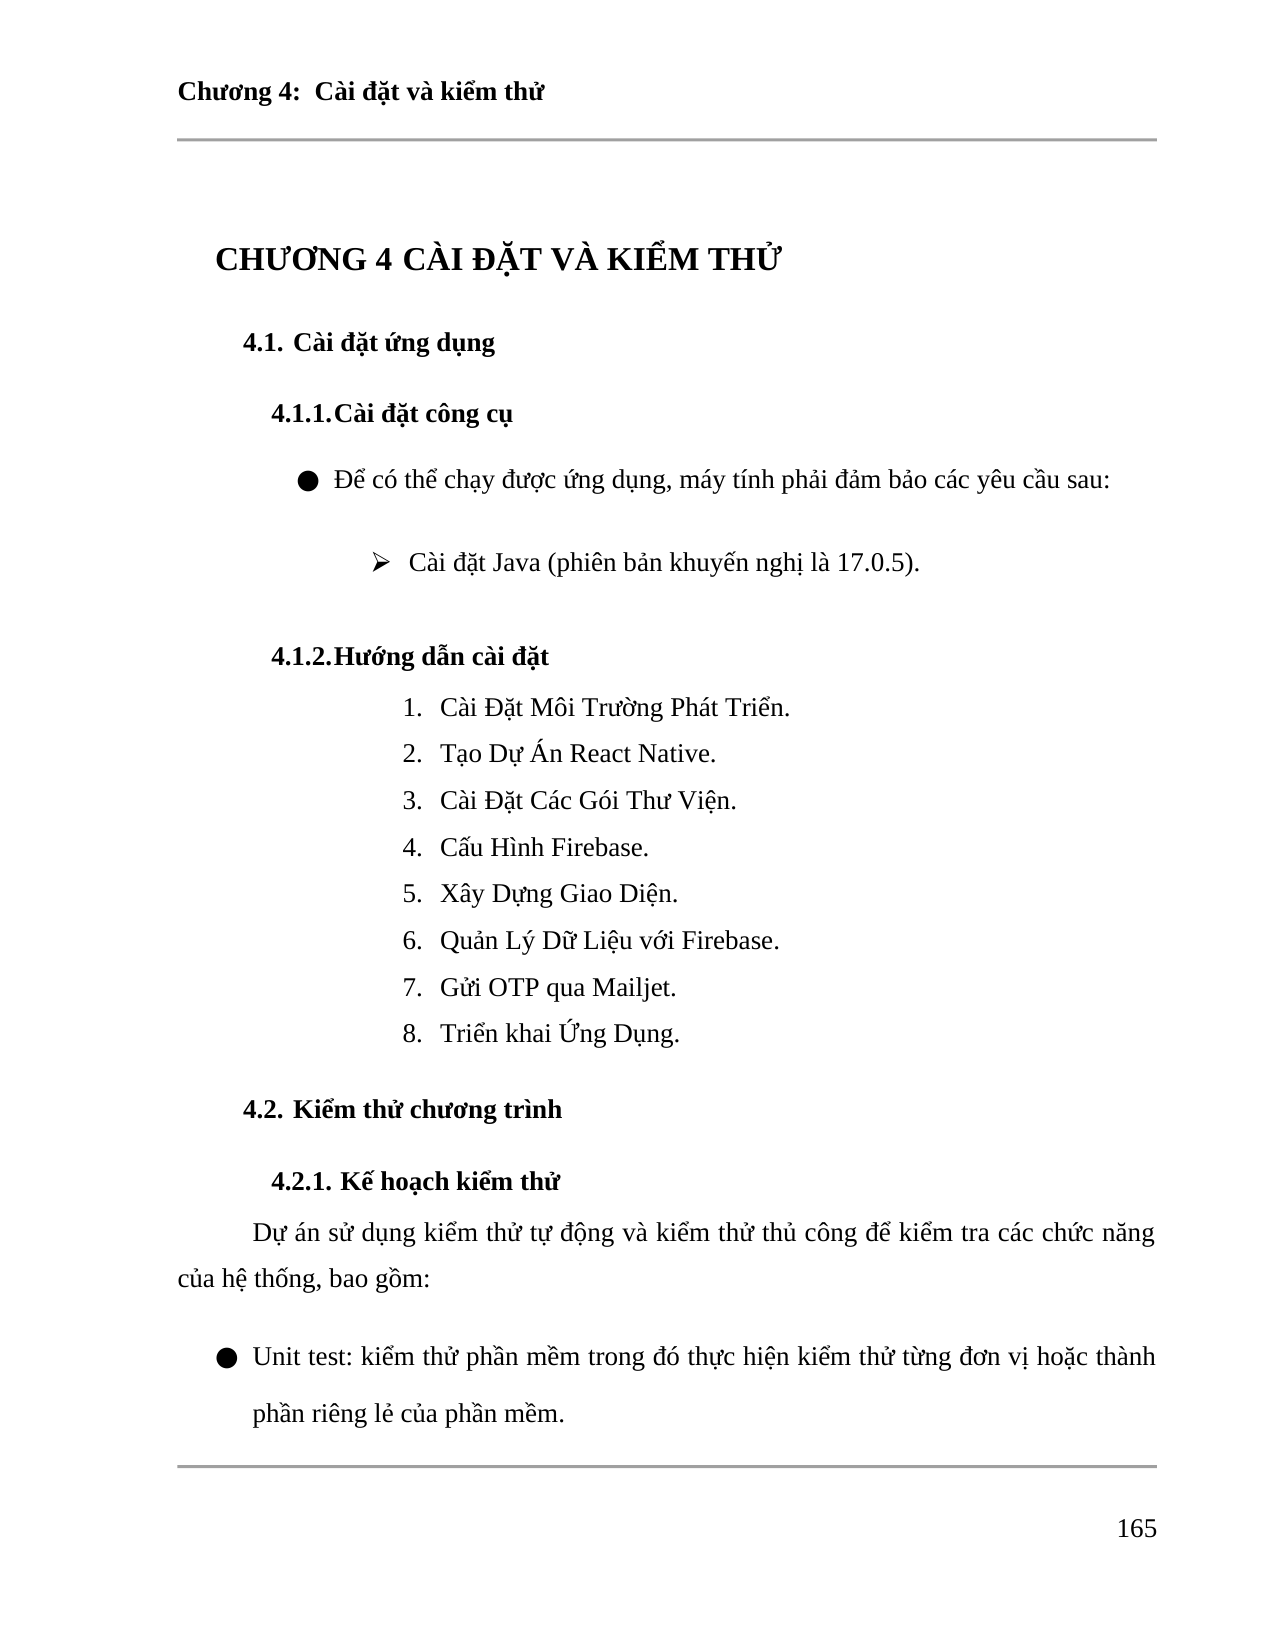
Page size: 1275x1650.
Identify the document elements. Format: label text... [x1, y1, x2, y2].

list Tạo Dự Án React Native. [402, 737, 1157, 768]
list Để có thể chạy được ứng dụng, máy tính phải đảm bảo các yêu cầu sau: [296, 448, 1157, 504]
list Gửi OTP qua Mailjet. [402, 971, 1157, 1002]
subtitle Cài đặt công cụ [271, 397, 1157, 429]
subtitle CÀI ĐẶT VÀ KIỂM THỬ [215, 239, 1157, 277]
list Cấu Hình Firebase. [402, 831, 1157, 862]
subtitle Kế hoạch kiểm thử [271, 1165, 1157, 1196]
subtitle Hướng dẫn cài đặt [271, 640, 1157, 671]
subtitle Cài đặt ứng dụng [243, 326, 1157, 357]
list Cài Đặt Môi Trường Phát Triển. [402, 691, 1157, 722]
list Xây Dựng Giao Diện. [402, 877, 1157, 908]
list Unit test: kiểm thử phần mềm trong đó thực hiện kiểm thử từng đơn vị hoặc thành phần riêng lẻ của phần mềm. [215, 1326, 1157, 1428]
list Cài đặt Java (phiên bản khuyến nghị là 17.0.5). [371, 532, 1157, 587]
text Dự án sử dụng kiểm thử tự động và kiểm thử thủ công để kiểm tra các chức năng của hệ thống, bao gồm: [177, 1216, 1157, 1293]
list Triển khai Ứng Dụng. [402, 1017, 1157, 1048]
subtitle Kiểm thử chương trình [243, 1093, 1157, 1124]
list Cài Đặt Các Gói Thư Viện. [402, 784, 1157, 815]
list Quản Lý Dữ Liệu với Firebase. [402, 924, 1157, 955]
